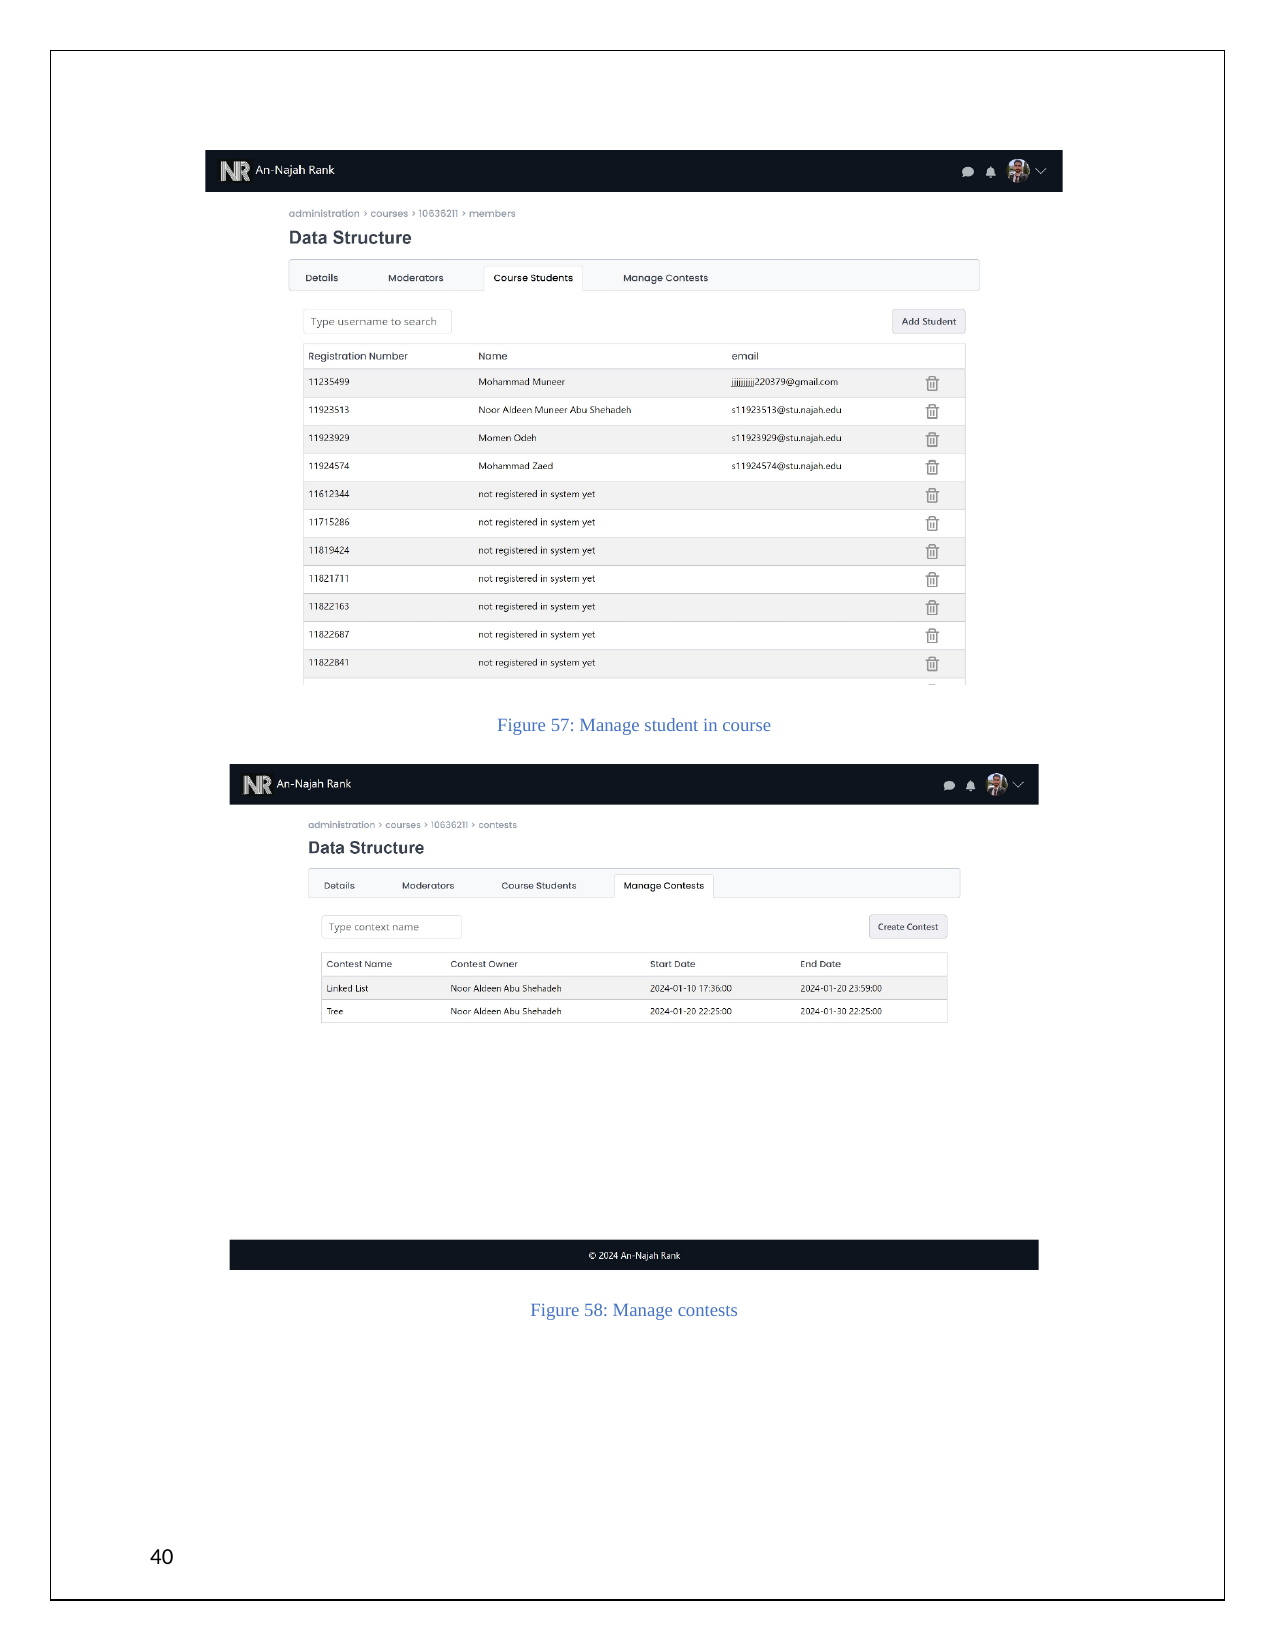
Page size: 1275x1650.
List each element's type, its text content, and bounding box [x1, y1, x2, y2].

text Figure 58: Manage contests [150, 1298, 1118, 1320]
text Figure 57: Manage student in course [150, 714, 1118, 736]
picture [229, 764, 1039, 1270]
picture [205, 150, 1063, 685]
